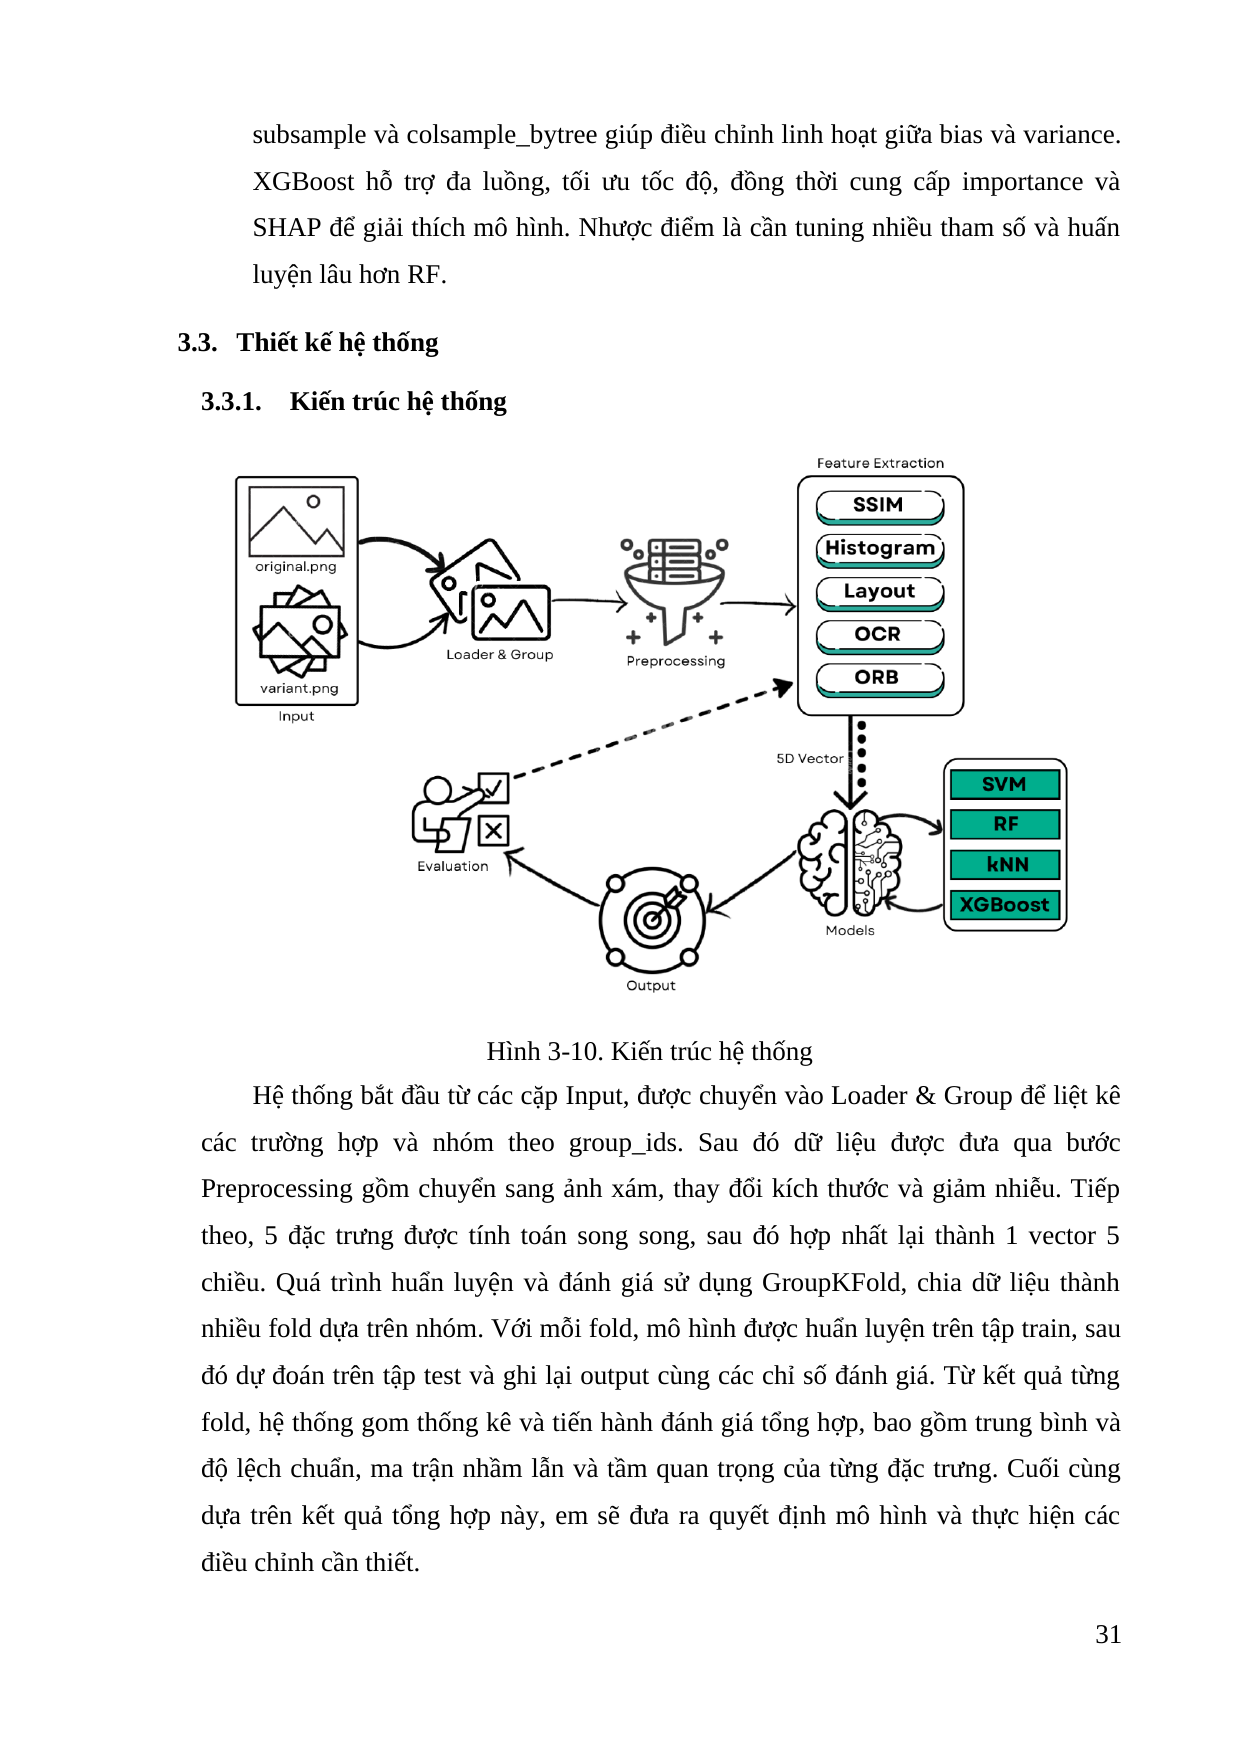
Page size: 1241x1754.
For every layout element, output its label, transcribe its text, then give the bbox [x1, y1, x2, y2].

text Hệ thống bắt đầu từ các cặp Input, được chuyển vào Loader & Group để liệt kê các trường hợp và nhóm theo group_ids. Sau đó dữ liệu được đưa qua bước Preprocessing gồm chuyển sang ảnh xám, thay đổi kích thước và giảm nhiễu. Tiếp theo, 5 đặc trưng được tính toán song song, sau đó hợp nhất lại thành 1 vector 5 chiều. Quá trình huẩn luyện và đánh giá sử dụng GroupKFold, chia dữ liệu thành nhiều fold dựa trên nhóm. Với mỗi fold, mô hình được huẩn luyện trên tập train, sau đó dự đoán trên tập test và ghi lại output cùng các chỉ số đánh giá. Từ kết quả từng fold, hệ thống gom thống kê và tiến hành đánh giá tổng hợp, bao gồm trung bình và độ lệch chuẩn, ma trận nhầm lẫn và tầm quan trọng của từng đặc trưng. Cuối cùng dựa trên kết quả tổng hợp này, em sẽ đưa ra quyết định mô hình và thực hiện các điều chỉnh cần thiết. [201, 1079, 1122, 1577]
picture [217, 443, 1083, 1008]
subtitle Kiến trúc hệ thống [201, 385, 1122, 416]
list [215, 118, 1122, 289]
subtitle Thiết kế hệ thống [177, 326, 1122, 357]
